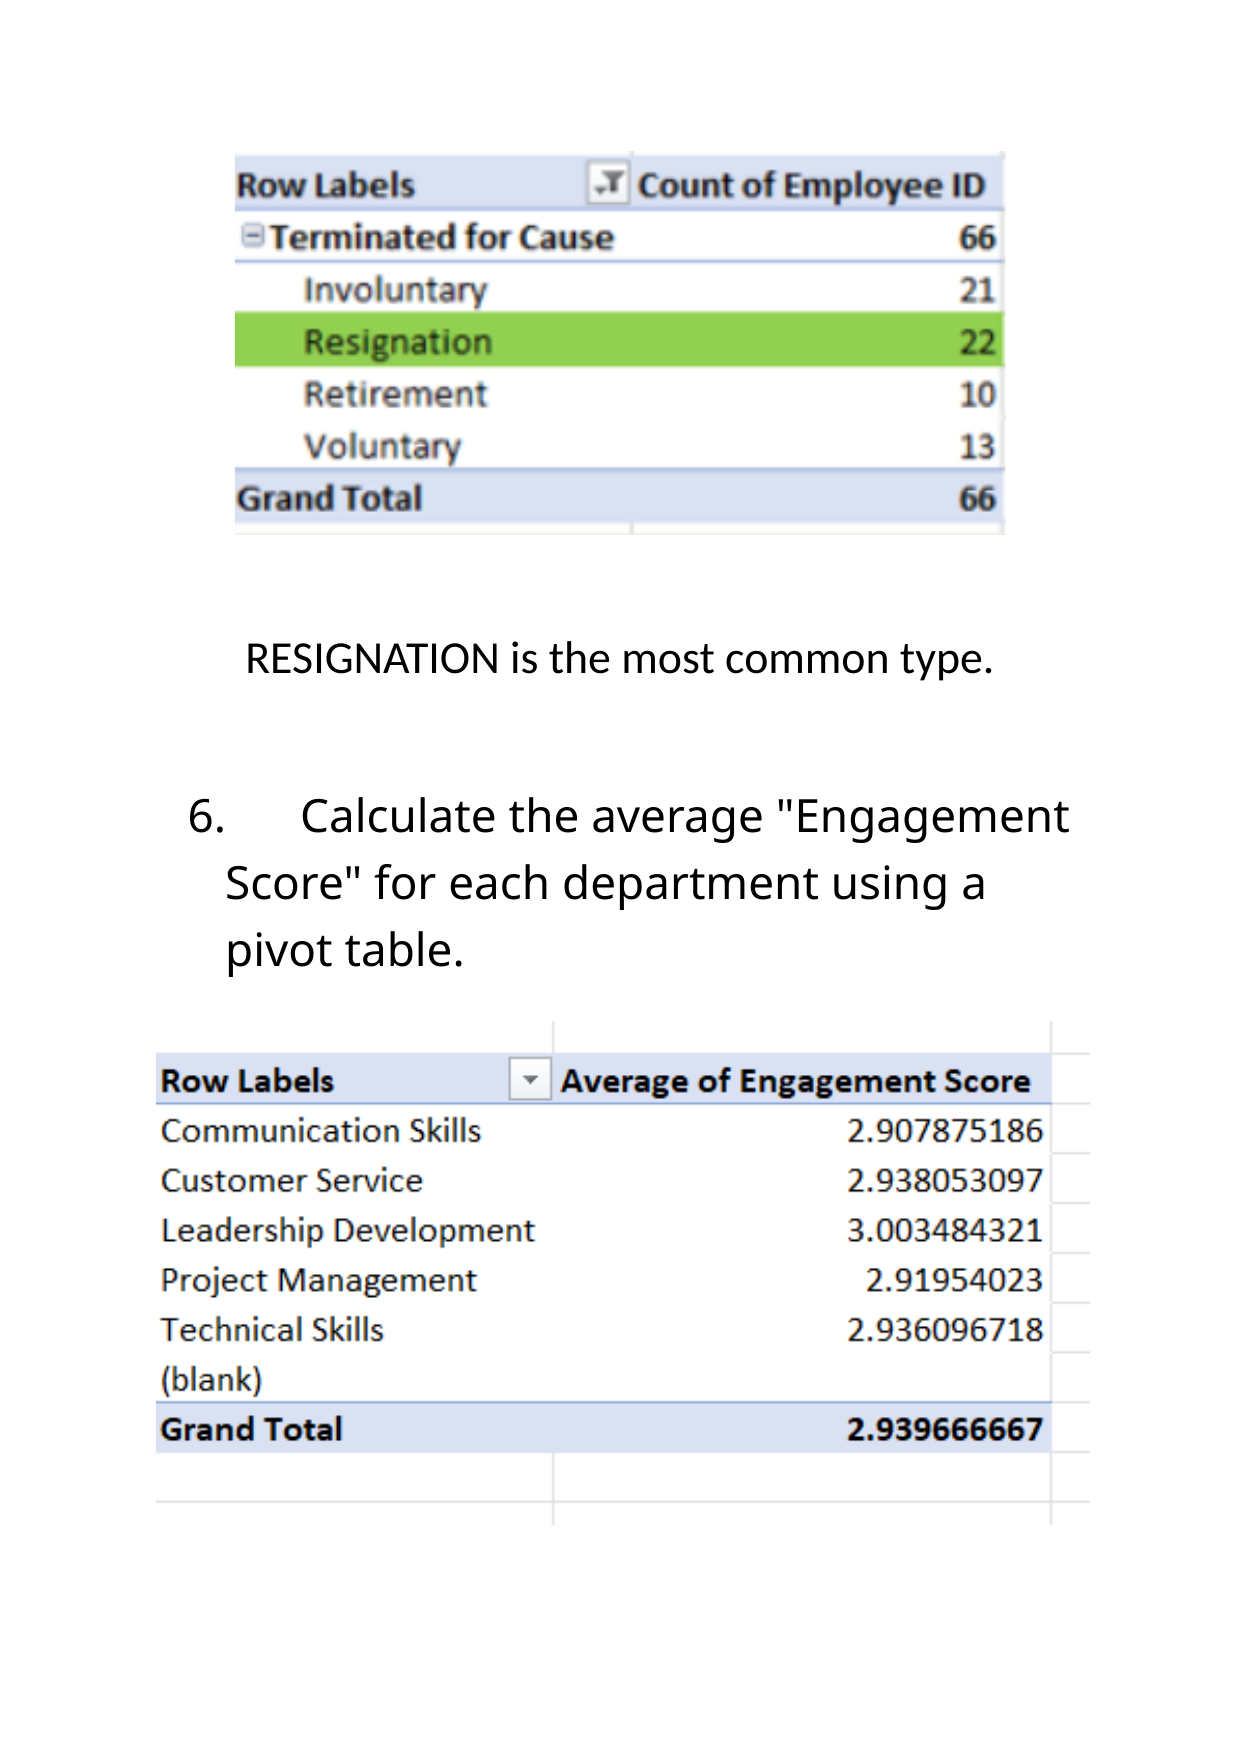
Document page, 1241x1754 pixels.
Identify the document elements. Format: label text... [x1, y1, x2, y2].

picture [234, 151, 1006, 535]
picture [155, 1021, 1091, 1525]
list Calculate the average "Engagement Score" for each department using a pivot table. [187, 783, 1090, 980]
text RESIGNATION is the most common type. [150, 629, 1090, 685]
